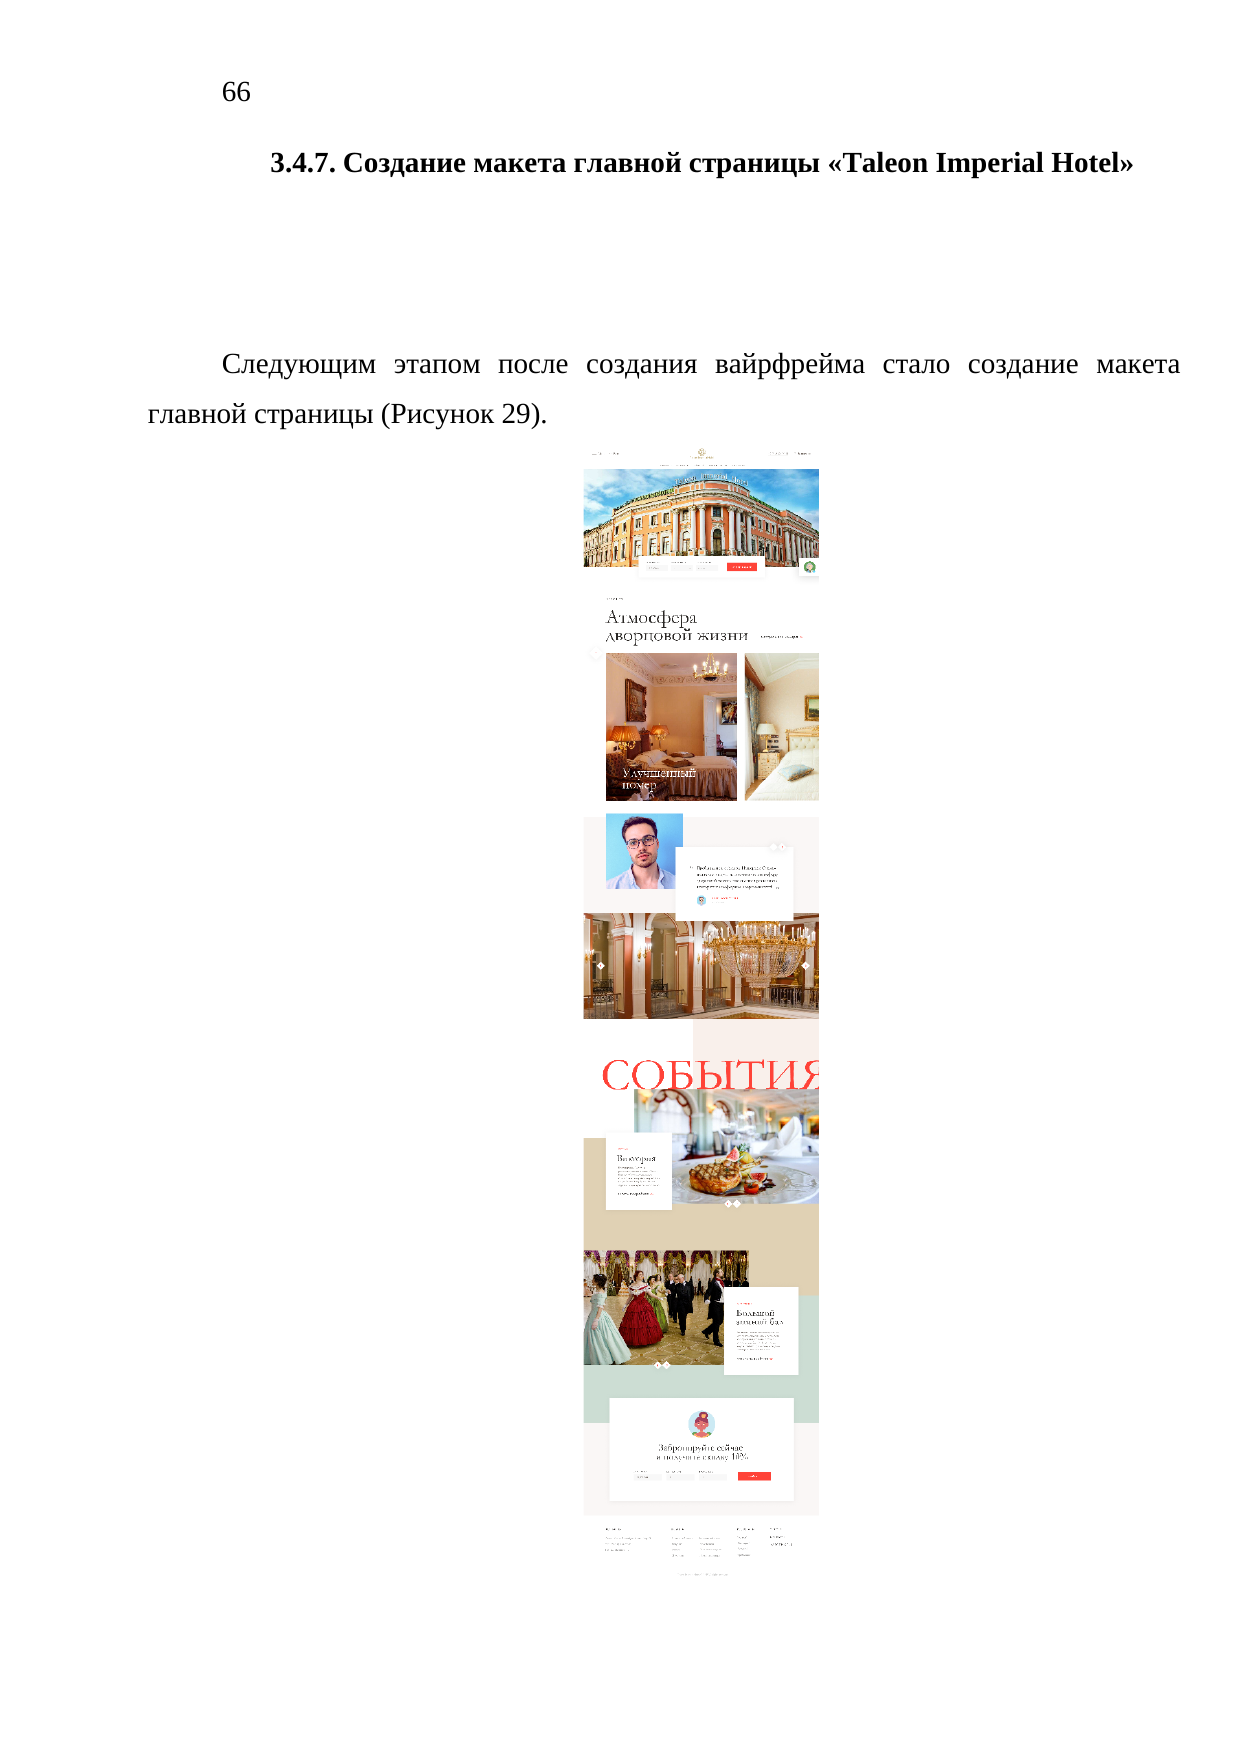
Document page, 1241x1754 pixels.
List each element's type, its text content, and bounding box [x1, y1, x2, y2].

picture [583, 447, 819, 1582]
text Следующим этапом после создания вайрфрейма стало создание макета главной страницы (Рисунок 29). [148, 346, 1181, 430]
subtitle Создание макета главной страницы «Taleon Imperial Hotel» [223, 145, 1181, 179]
